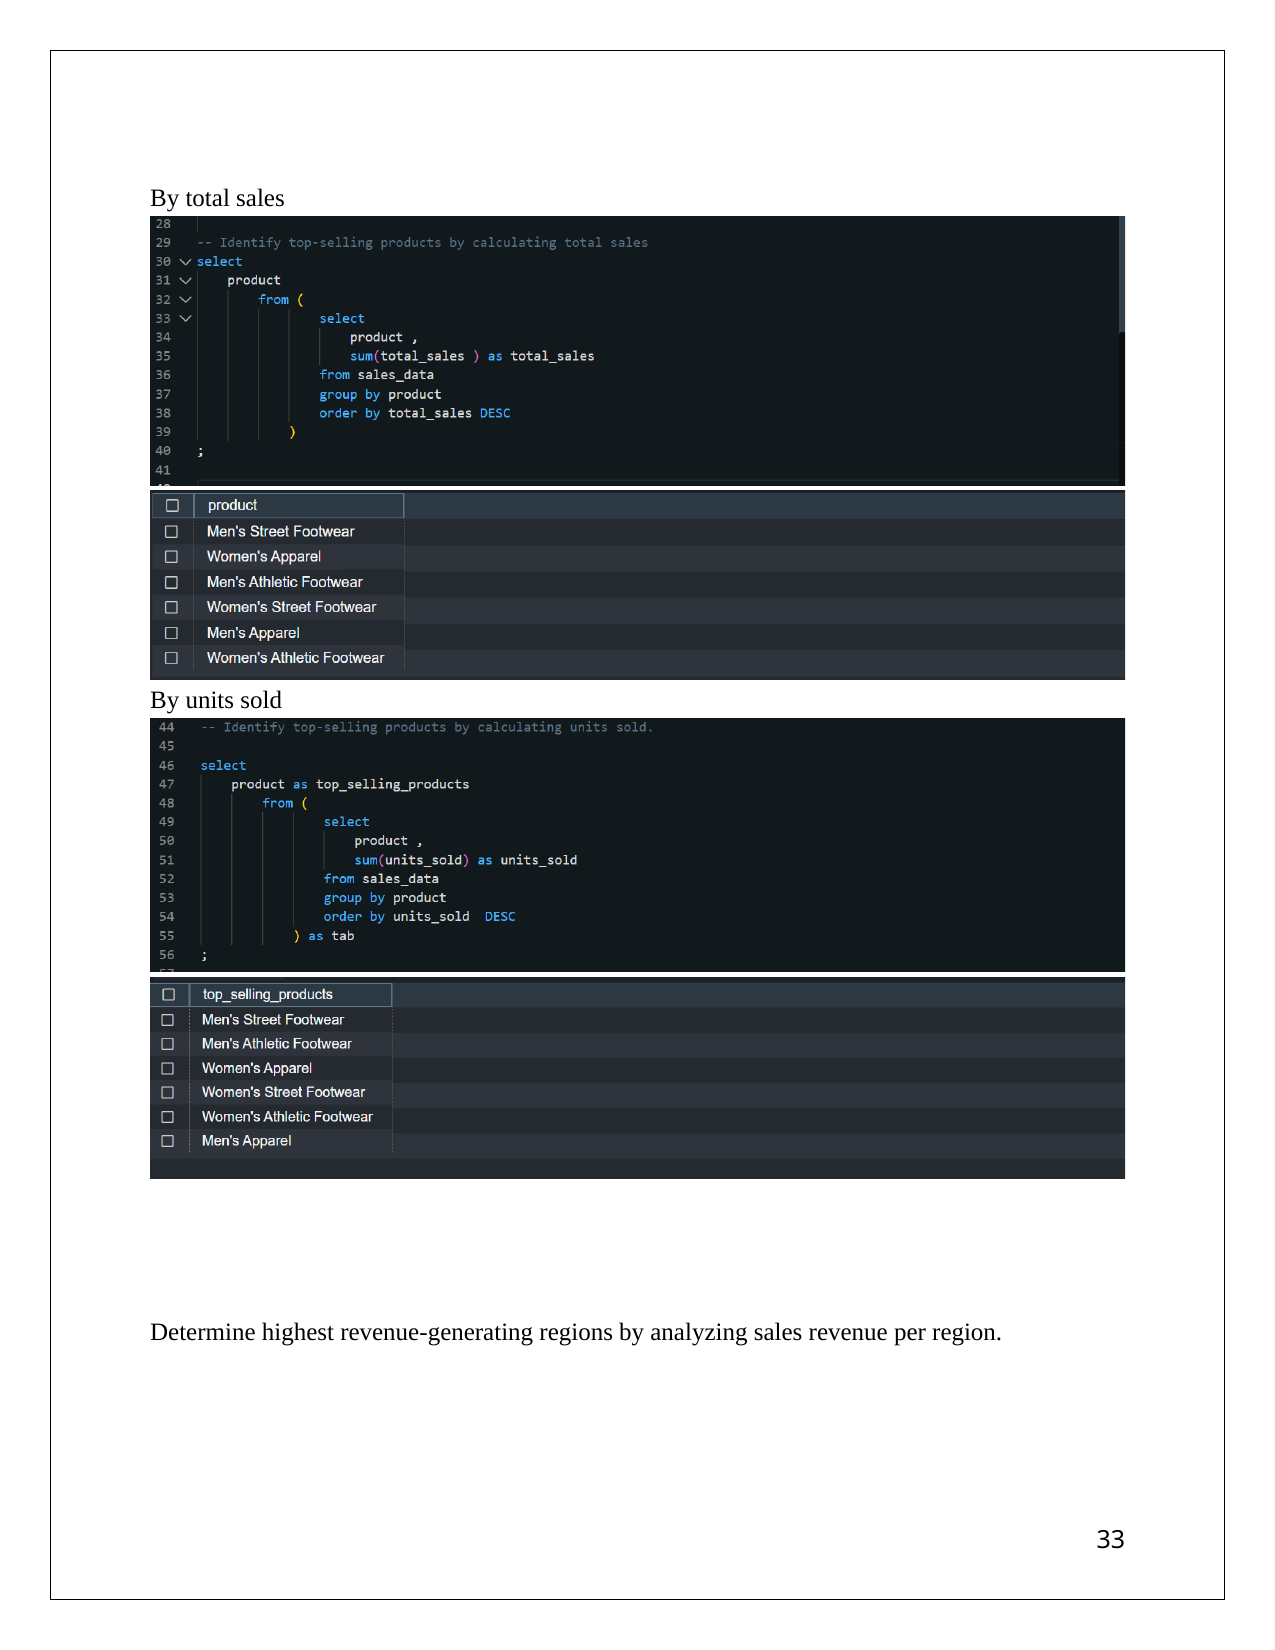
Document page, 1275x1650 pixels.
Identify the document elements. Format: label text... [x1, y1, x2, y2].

picture [150, 490, 1125, 680]
text Determine highest revenue-generating regions by analyzing sales revenue per region. [150, 1317, 1125, 1346]
text By units sold [150, 685, 1125, 714]
picture [150, 718, 1125, 972]
picture [150, 977, 1125, 1179]
picture [150, 216, 1125, 486]
text By total sales [150, 183, 1125, 212]
